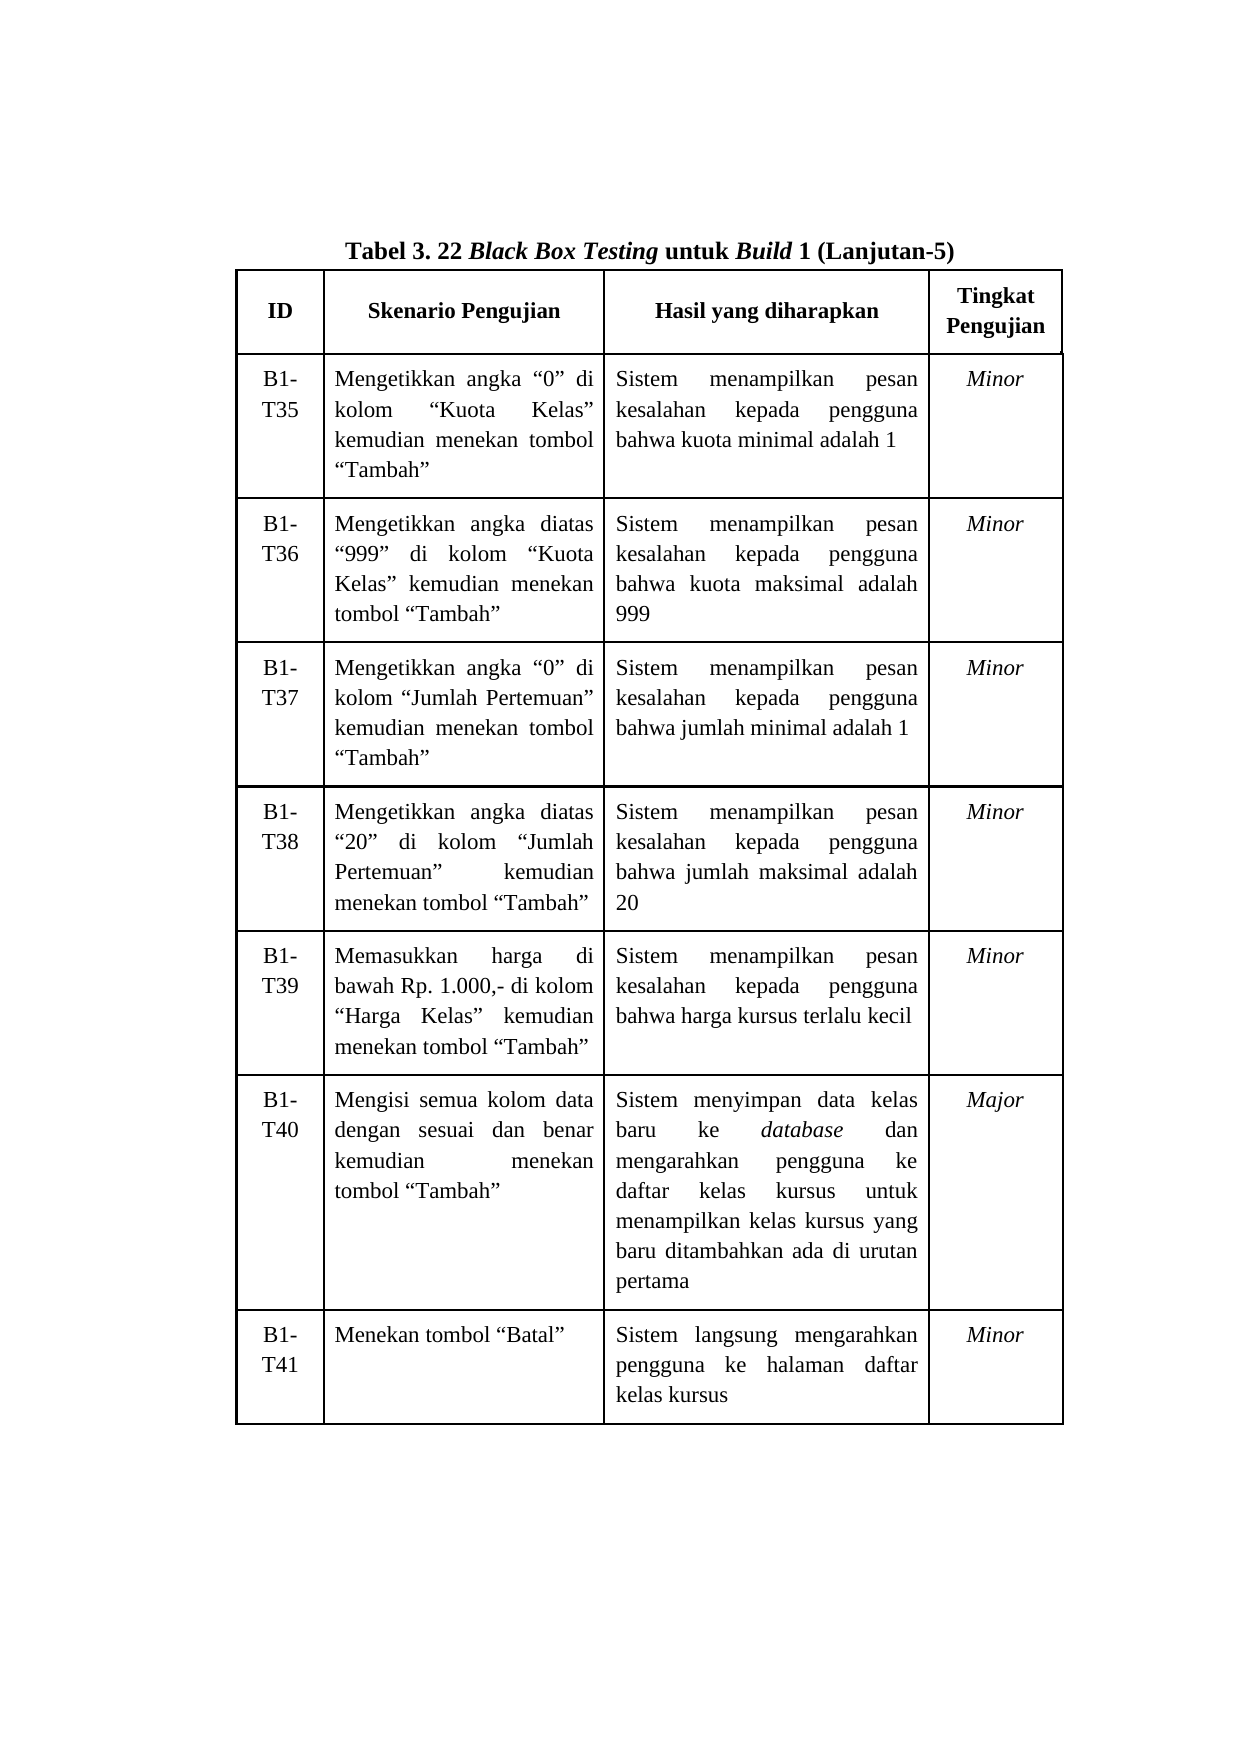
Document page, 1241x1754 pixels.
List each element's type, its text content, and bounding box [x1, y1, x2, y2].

table_cell B1-T35 [238, 355, 323, 497]
table_cell Sistem menyimpan data kelas baru ke database dan mengarahkan pengguna ke daftar kelas kursus untuk menampilkan kelas kursus yang baru ditambahkan ada di urutan pertama [605, 1076, 928, 1308]
table_cell Sistem menampilkan pesan kesalahan kepada pengguna bahwa kuota minimal adalah 1 [605, 355, 928, 497]
text Tabel 3. 22 Black Box Testing untuk Build 1 (Lanjutan-5) [236, 236, 1063, 265]
table_cell Minor [930, 1311, 1062, 1422]
table_cell Sistem menampilkan pesan kesalahan kepada pengguna bahwa jumlah maksimal adalah 20 [605, 788, 928, 929]
table_cell Mengetikkan angka diatas “20” di kolom “Jumlah Pertemuan” kemudian menekan tombol “Tambah” [325, 788, 603, 929]
table_cell Minor [930, 788, 1062, 929]
table_cell Sistem menampilkan pesan kesalahan kepada pengguna bahwa harga kursus terlalu kecil [605, 932, 928, 1074]
table_cell Sistem menampilkan pesan kesalahan kepada pengguna bahwa jumlah minimal adalah 1 [605, 643, 928, 785]
table_cell Mengetikkan angka “0” di kolom “Jumlah Pertemuan” kemudian menekan tombol “Tambah” [325, 643, 603, 785]
table_cell Menekan tombol “Batal” [325, 1311, 603, 1422]
table_cell Sistem menampilkan pesan kesalahan kepada pengguna bahwa kuota maksimal adalah 999 [605, 499, 928, 641]
table_cell Minor [930, 499, 1062, 641]
table_cell Mengisi semua kolom data dengan sesuai dan benar kemudian menekan tombol “Tambah” [325, 1076, 603, 1308]
table_cell B1-T40 [238, 1076, 323, 1308]
table_header ID [238, 271, 323, 353]
table_cell B1-T39 [238, 932, 323, 1074]
table_cell Mengetikkan angka “0” di kolom “Kuota Kelas” kemudian menekan tombol “Tambah” [325, 355, 603, 497]
table_cell Minor [930, 355, 1062, 497]
table_cell B1-T36 [238, 499, 323, 641]
table_cell Minor [930, 932, 1062, 1074]
table_cell Memasukkan harga di bawah Rp. 1.000,- di kolom “Harga Kelas” kemudian menekan tombol “Tambah” [325, 932, 603, 1074]
table_header Tingkat Pengujian [930, 271, 1061, 353]
table_cell B1-T37 [238, 643, 323, 785]
table_cell Sistem langsung mengarahkan pengguna ke halaman daftar kelas kursus [605, 1311, 928, 1422]
table_header Skenario Pengujian [325, 271, 603, 353]
table_cell B1-T38 [238, 788, 323, 929]
table_header Hasil yang diharapkan [605, 271, 928, 353]
table_cell Major [930, 1076, 1062, 1308]
table_cell Minor [930, 643, 1062, 785]
table_cell Mengetikkan angka diatas “999” di kolom “Kuota Kelas” kemudian menekan tombol “Tambah” [325, 499, 603, 641]
table_cell B1-T41 [238, 1311, 323, 1422]
